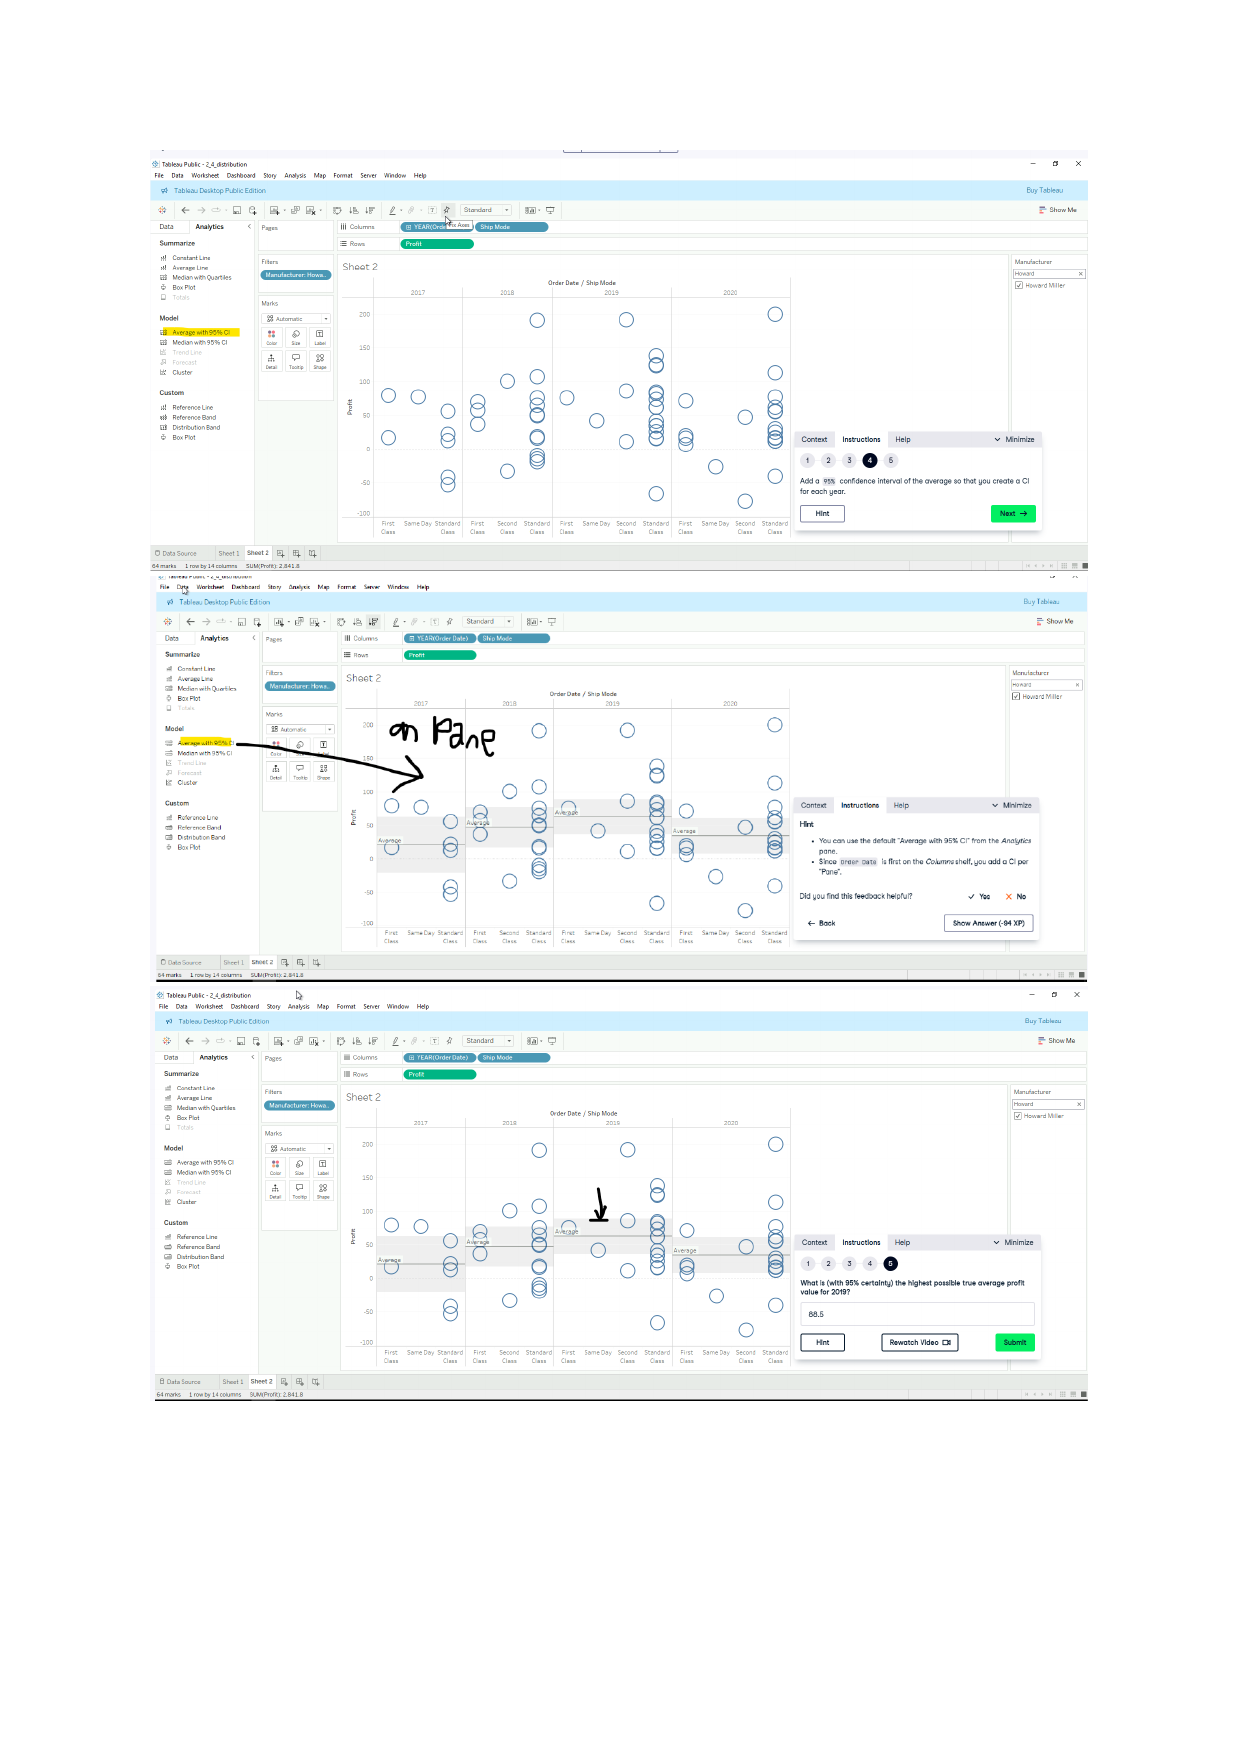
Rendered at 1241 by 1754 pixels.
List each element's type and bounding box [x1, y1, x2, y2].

picture [150, 150, 1088, 571]
picture [150, 576, 1088, 982]
picture [150, 986, 1088, 1401]
